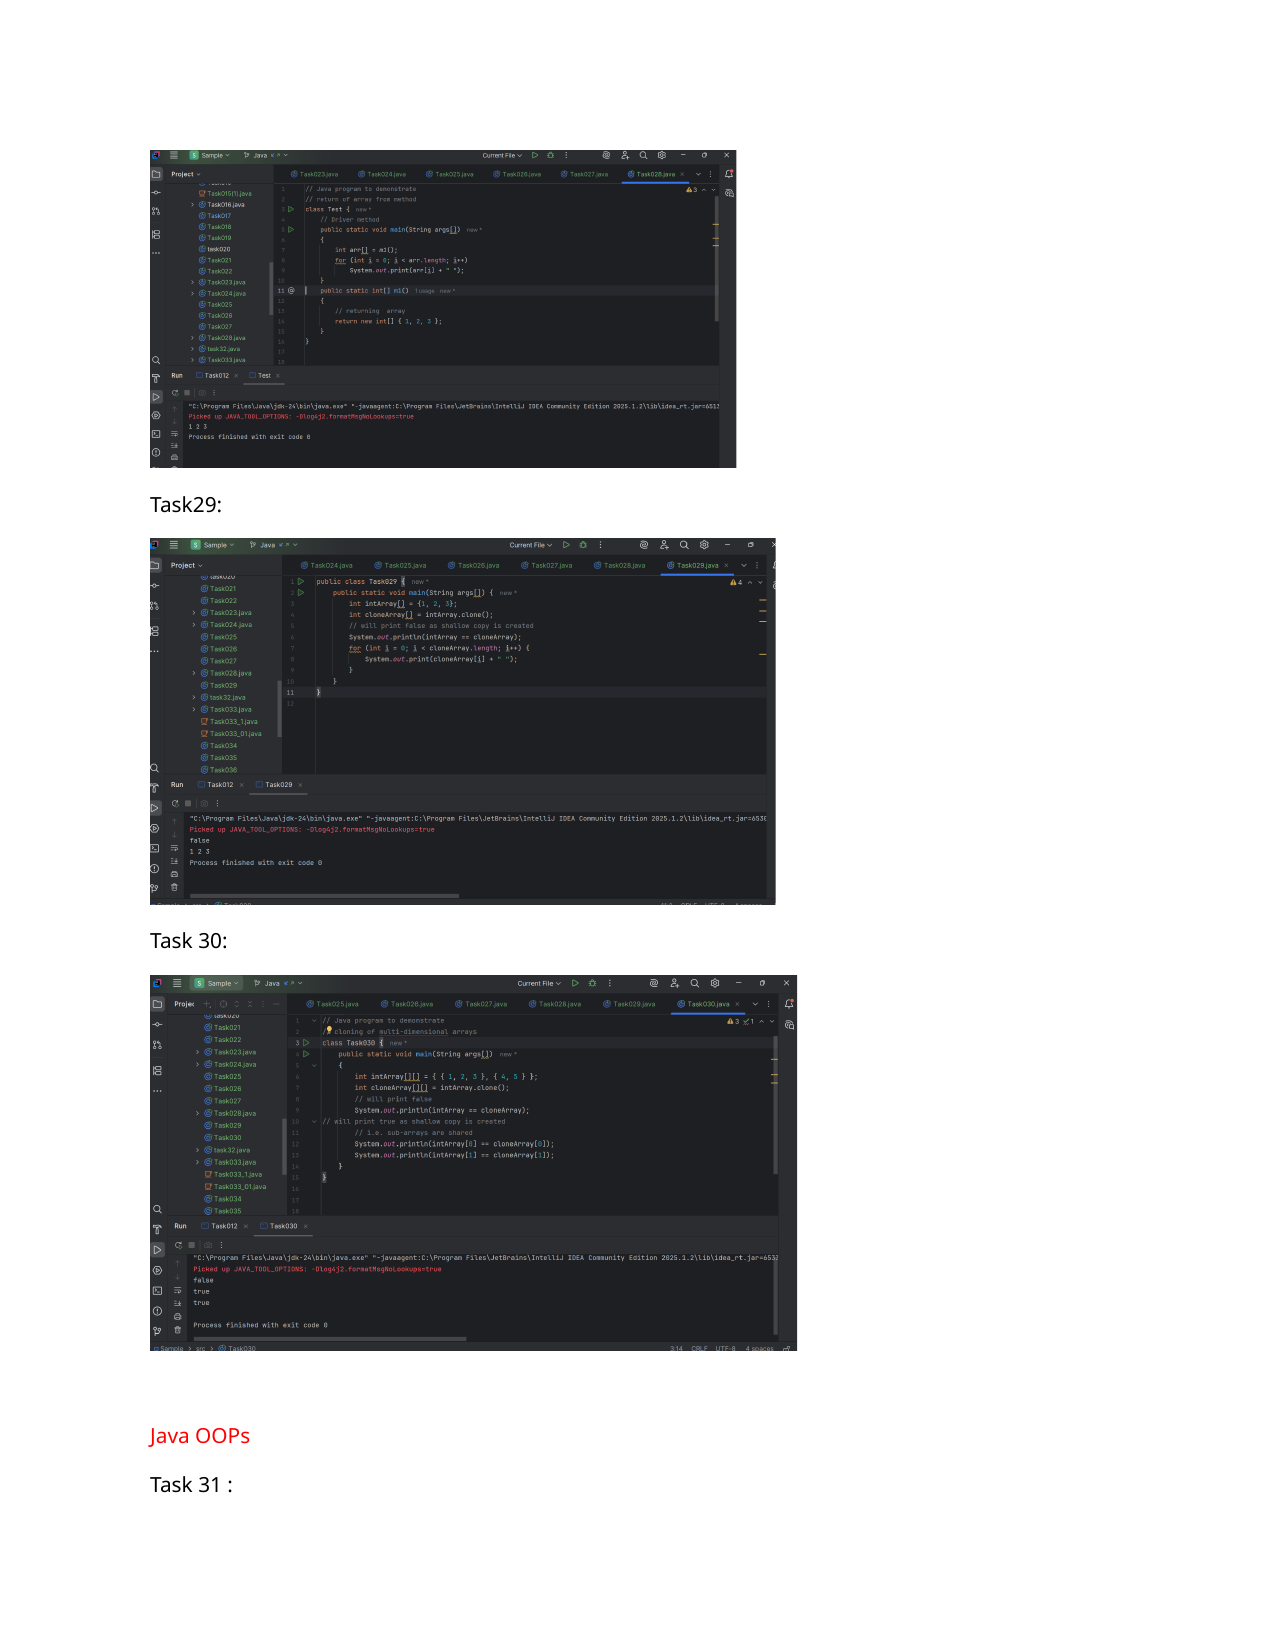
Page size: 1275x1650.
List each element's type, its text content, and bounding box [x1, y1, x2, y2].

picture [150, 975, 798, 1351]
picture [150, 538, 776, 905]
text Java OOPs [150, 1421, 1125, 1450]
picture [150, 150, 737, 468]
text Task29: [150, 490, 1125, 518]
text Task 30: [150, 926, 1125, 955]
text Task 31 : [150, 1471, 1125, 1499]
